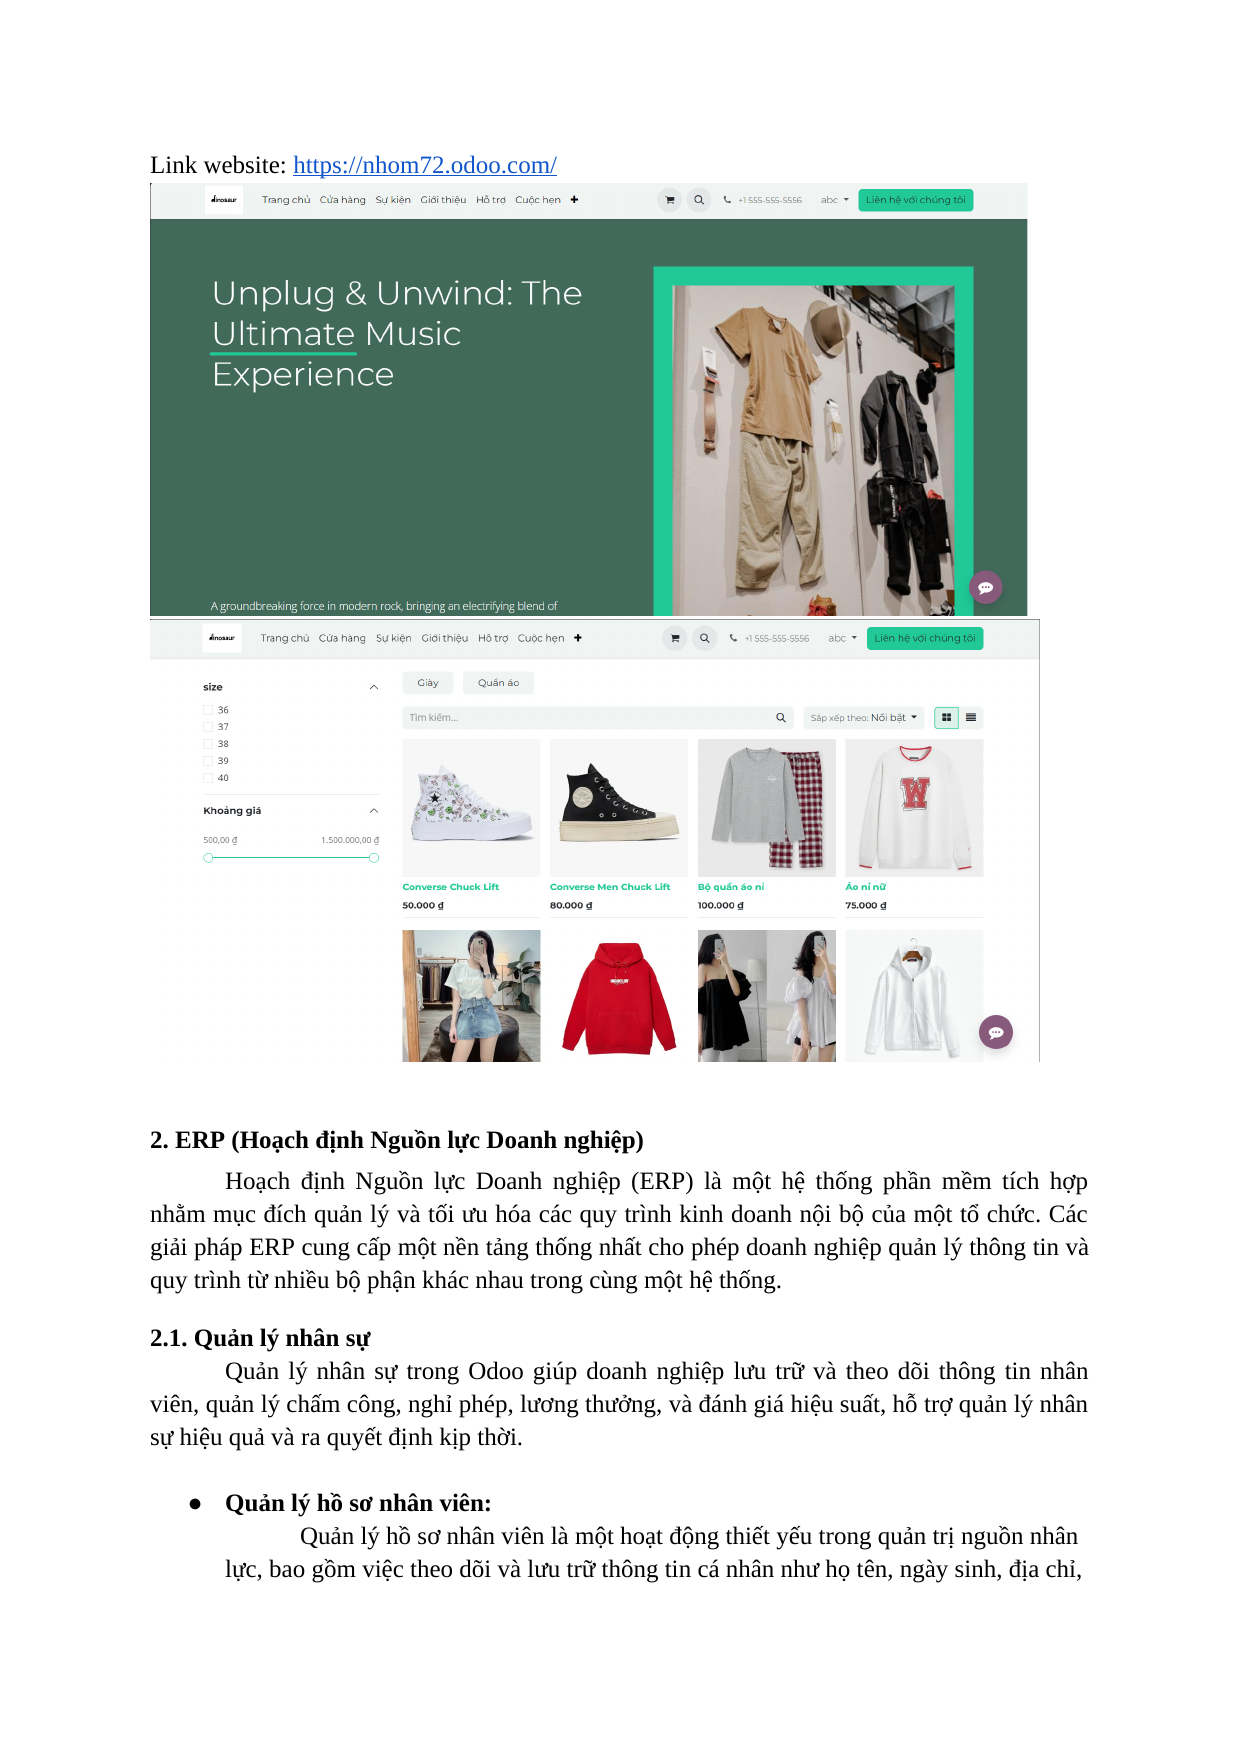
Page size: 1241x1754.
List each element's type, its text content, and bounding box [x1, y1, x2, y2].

text Quản lý nhân sự trong Odoo giúp doanh nghiệp lưu trữ và theo dõi thông tin nhân viên, quản lý chấm công, nghỉ phép, lương thưởng, và đánh giá hiệu suất, hỗ trợ quản lý nhân sự hiệu quả và ra quyết định kịp thời. [150, 1356, 1090, 1451]
text 2.1. Quản lý nhân sự [150, 1323, 1090, 1352]
picture [150, 619, 1040, 1062]
text Hoạch định Nguồn lực Doanh nghiệp (ERP) là một hệ thống phần mềm tích hợp nhằm mục đích quản lý và tối ưu hóa các quy trình kinh doanh nội bộ của một tổ chức. Các giải pháp ERP cung cấp một nền tảng thống nhất cho phép doanh nghiệp quản lý thông tin và quy trình từ nhiều bộ phận khác nhau trong cùng một hệ thống. [150, 1166, 1090, 1294]
list Quản lý hồ sơ nhân viên: [187, 1488, 1090, 1517]
text Link website: https://nhom72.odoo.com/ [150, 150, 1090, 179]
subtitle 2. ERP (Hoạch định Nguồn lực Doanh nghiệp) [150, 1125, 1090, 1154]
picture [150, 183, 1028, 616]
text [225, 1521, 1090, 1583]
